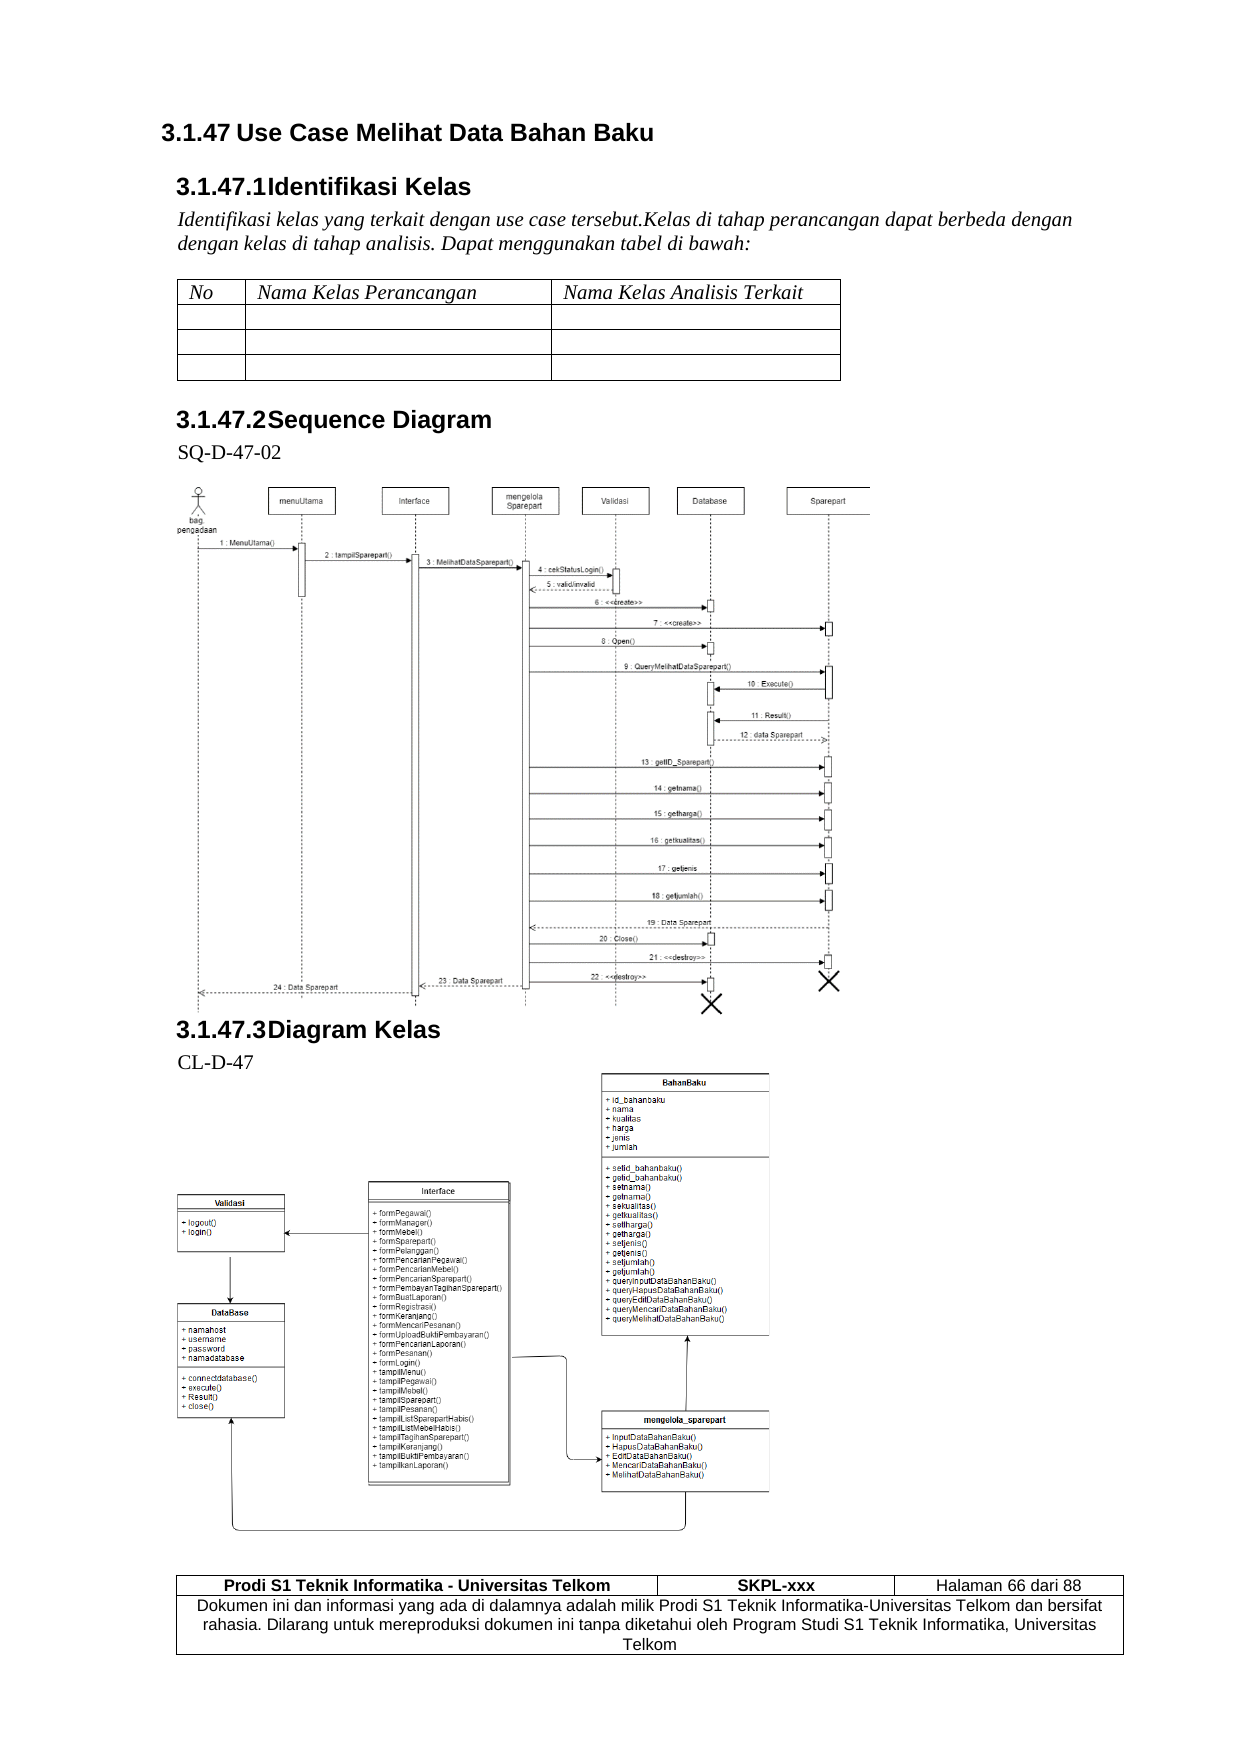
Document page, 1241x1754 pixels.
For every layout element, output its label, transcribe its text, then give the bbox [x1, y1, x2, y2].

table_cell [178, 355, 245, 379]
table_header No [178, 280, 245, 304]
table_cell [178, 305, 245, 329]
table_header Nama Kelas Analisis Terkait [552, 280, 840, 304]
subtitle Diagram Kelas [176, 1015, 1122, 1043]
subtitle Use Case Melihat Data Bahan Baku [161, 118, 1122, 147]
table_cell [552, 330, 840, 354]
picture [177, 487, 870, 1015]
subtitle Sequence Diagram [176, 404, 1122, 433]
table_cell [552, 355, 840, 379]
table_cell [246, 330, 551, 354]
text SQ-D-47-02 [177, 439, 1122, 464]
table_cell [246, 305, 551, 329]
table_header Nama Kelas Perancangan [246, 280, 551, 304]
subtitle Identifikasi Kelas [176, 172, 1122, 201]
text Identifikasi kelas yang terkait dengan use case tersebut.Kelas di tahap perancangan dapat berbeda dengan dengan kelas di tahap analisis. Dapat menggunakan tabel di bawah: [177, 207, 1122, 255]
table_cell [552, 305, 840, 329]
text CL-D-47 [177, 1050, 1122, 1074]
picture [177, 1073, 770, 1537]
table_cell [246, 355, 551, 379]
table_cell [178, 330, 245, 354]
